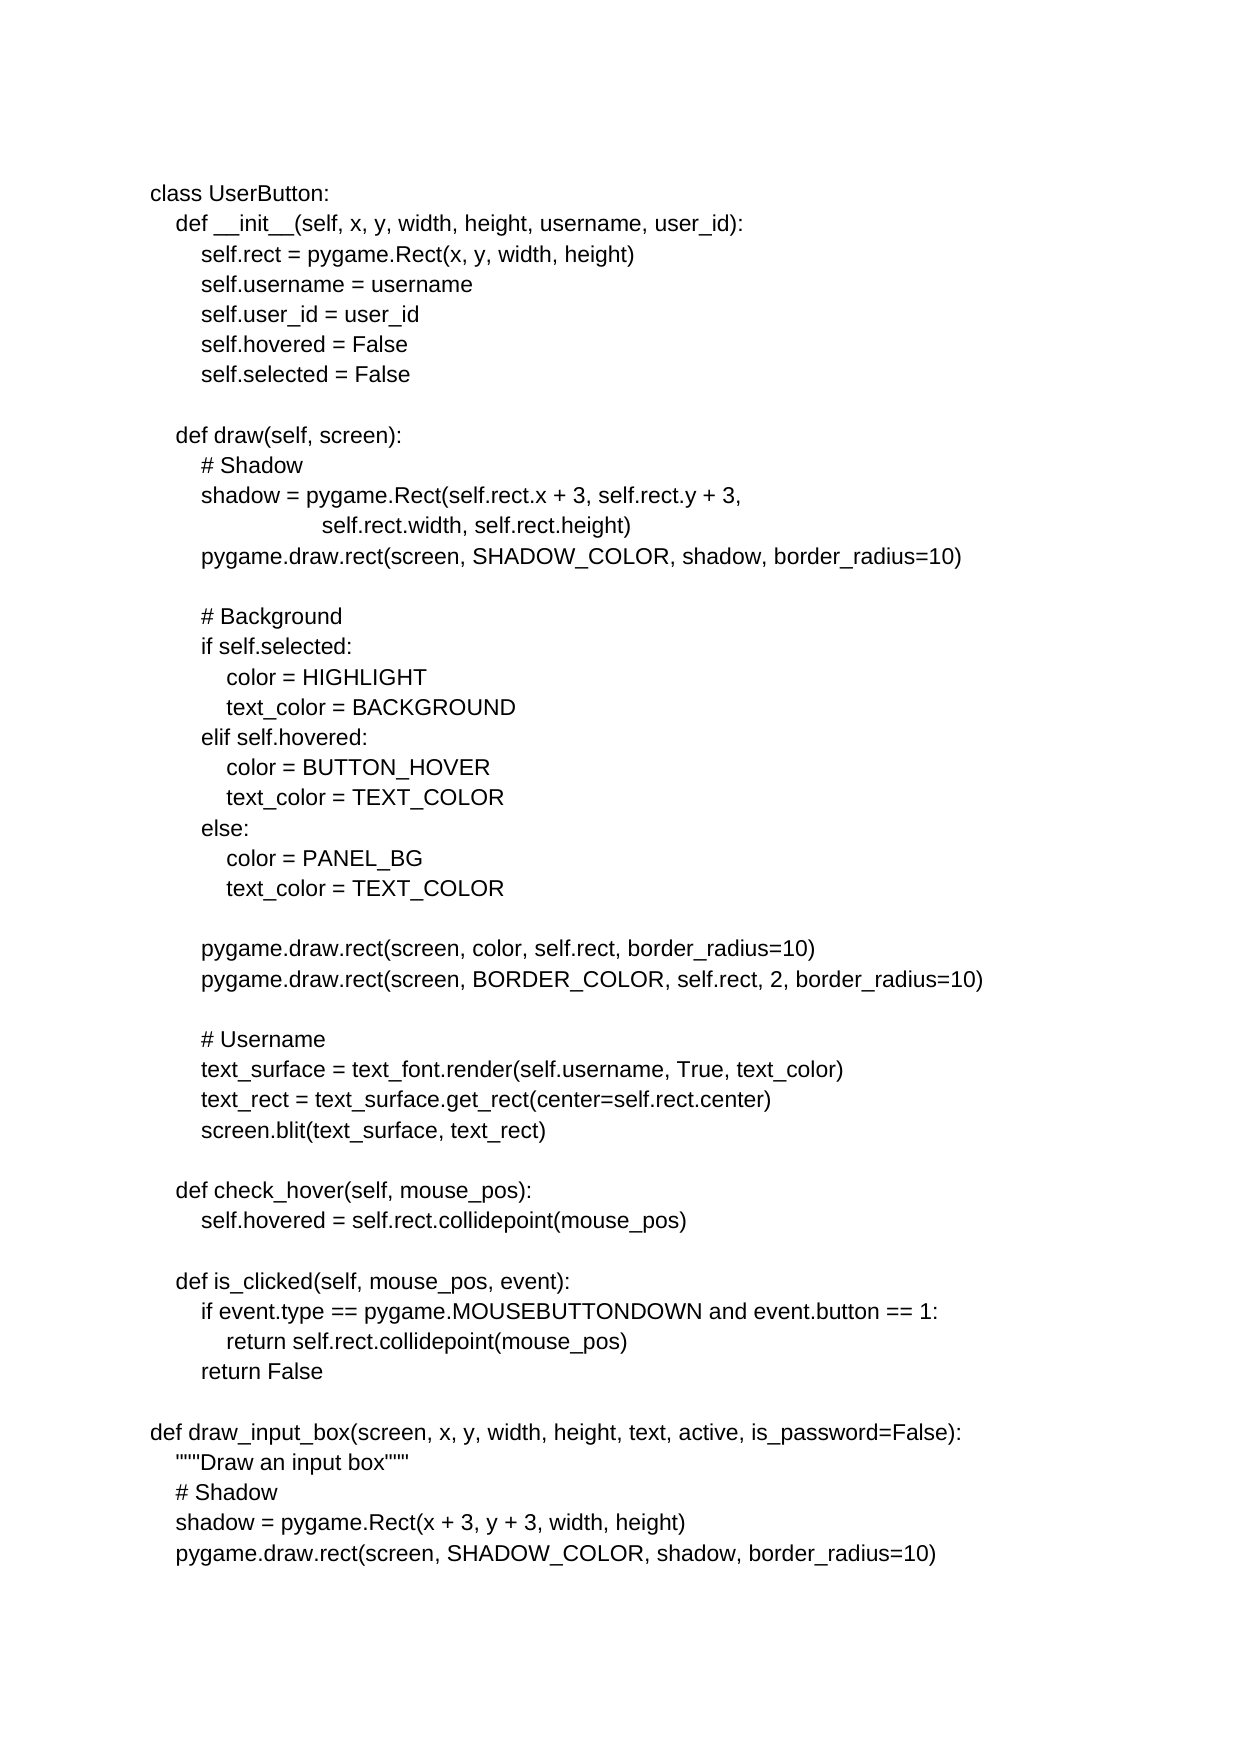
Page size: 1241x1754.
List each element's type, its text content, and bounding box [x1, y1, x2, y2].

text # Shadow [150, 452, 1090, 478]
text class UserButton: [150, 180, 1090, 207]
text color = BUTTON_HOVER [150, 754, 1090, 781]
text text_color = TEXT_COLOR [150, 875, 1090, 901]
text pygame.draw.rect(screen, color, self.rect, border_radius=10) [150, 935, 1090, 962]
text # Username [150, 1026, 1090, 1052]
text def draw_input_box(screen, x, y, width, height, text, active, is_password=False): [150, 1419, 1090, 1445]
text text_surface = text_font.render(self.username, True, text_color) [150, 1056, 1090, 1083]
text def check_hover(self, mouse_pos): [150, 1177, 1090, 1203]
text # Background [150, 603, 1090, 629]
text color = PANEL_BG [150, 845, 1090, 871]
text def draw(self, screen): [150, 422, 1090, 448]
text text_color = BACKGROUND [150, 694, 1090, 720]
text def __init__(self, x, y, width, height, username, user_id): [150, 210, 1090, 237]
text pygame.draw.rect(screen, BORDER_COLOR, self.rect, 2, border_radius=10) [150, 966, 1090, 992]
text # Shadow [150, 1479, 1090, 1506]
text screen.blit(text_surface, text_rect) [150, 1117, 1090, 1143]
text self.selected = False [150, 361, 1090, 388]
text self.user_id = user_id [150, 301, 1090, 327]
text pygame.draw.rect(screen, SHADOW_COLOR, shadow, border_radius=10) [150, 543, 1090, 569]
text return False [150, 1358, 1090, 1385]
text self.username = username [150, 271, 1090, 297]
text return self.rect.collidepoint(mouse_pos) [150, 1328, 1090, 1354]
text def is_clicked(self, mouse_pos, event): [150, 1268, 1090, 1294]
text self.rect.width, self.rect.height) [150, 512, 1090, 539]
text if event.type == pygame.MOUSEBUTTONDOWN and event.button == 1: [150, 1298, 1090, 1324]
text """Draw an input box""" [150, 1449, 1090, 1475]
text shadow = pygame.Rect(x + 3, y + 3, width, height) [150, 1509, 1090, 1536]
text text_color = TEXT_COLOR [150, 784, 1090, 811]
text self.rect = pygame.Rect(x, y, width, height) [150, 241, 1090, 267]
text else: [150, 814, 1090, 841]
text text_rect = text_surface.get_rect(center=self.rect.center) [150, 1086, 1090, 1113]
text self.hovered = False [150, 331, 1090, 358]
text elif self.hovered: [150, 724, 1090, 750]
text shadow = pygame.Rect(self.rect.x + 3, self.rect.y + 3, [150, 482, 1090, 509]
text self.hovered = self.rect.collidepoint(mouse_pos) [150, 1207, 1090, 1234]
text pygame.draw.rect(screen, SHADOW_COLOR, shadow, border_radius=10) [150, 1539, 1090, 1566]
text if self.selected: [150, 633, 1090, 660]
text color = HIGHLIGHT [150, 663, 1090, 690]
